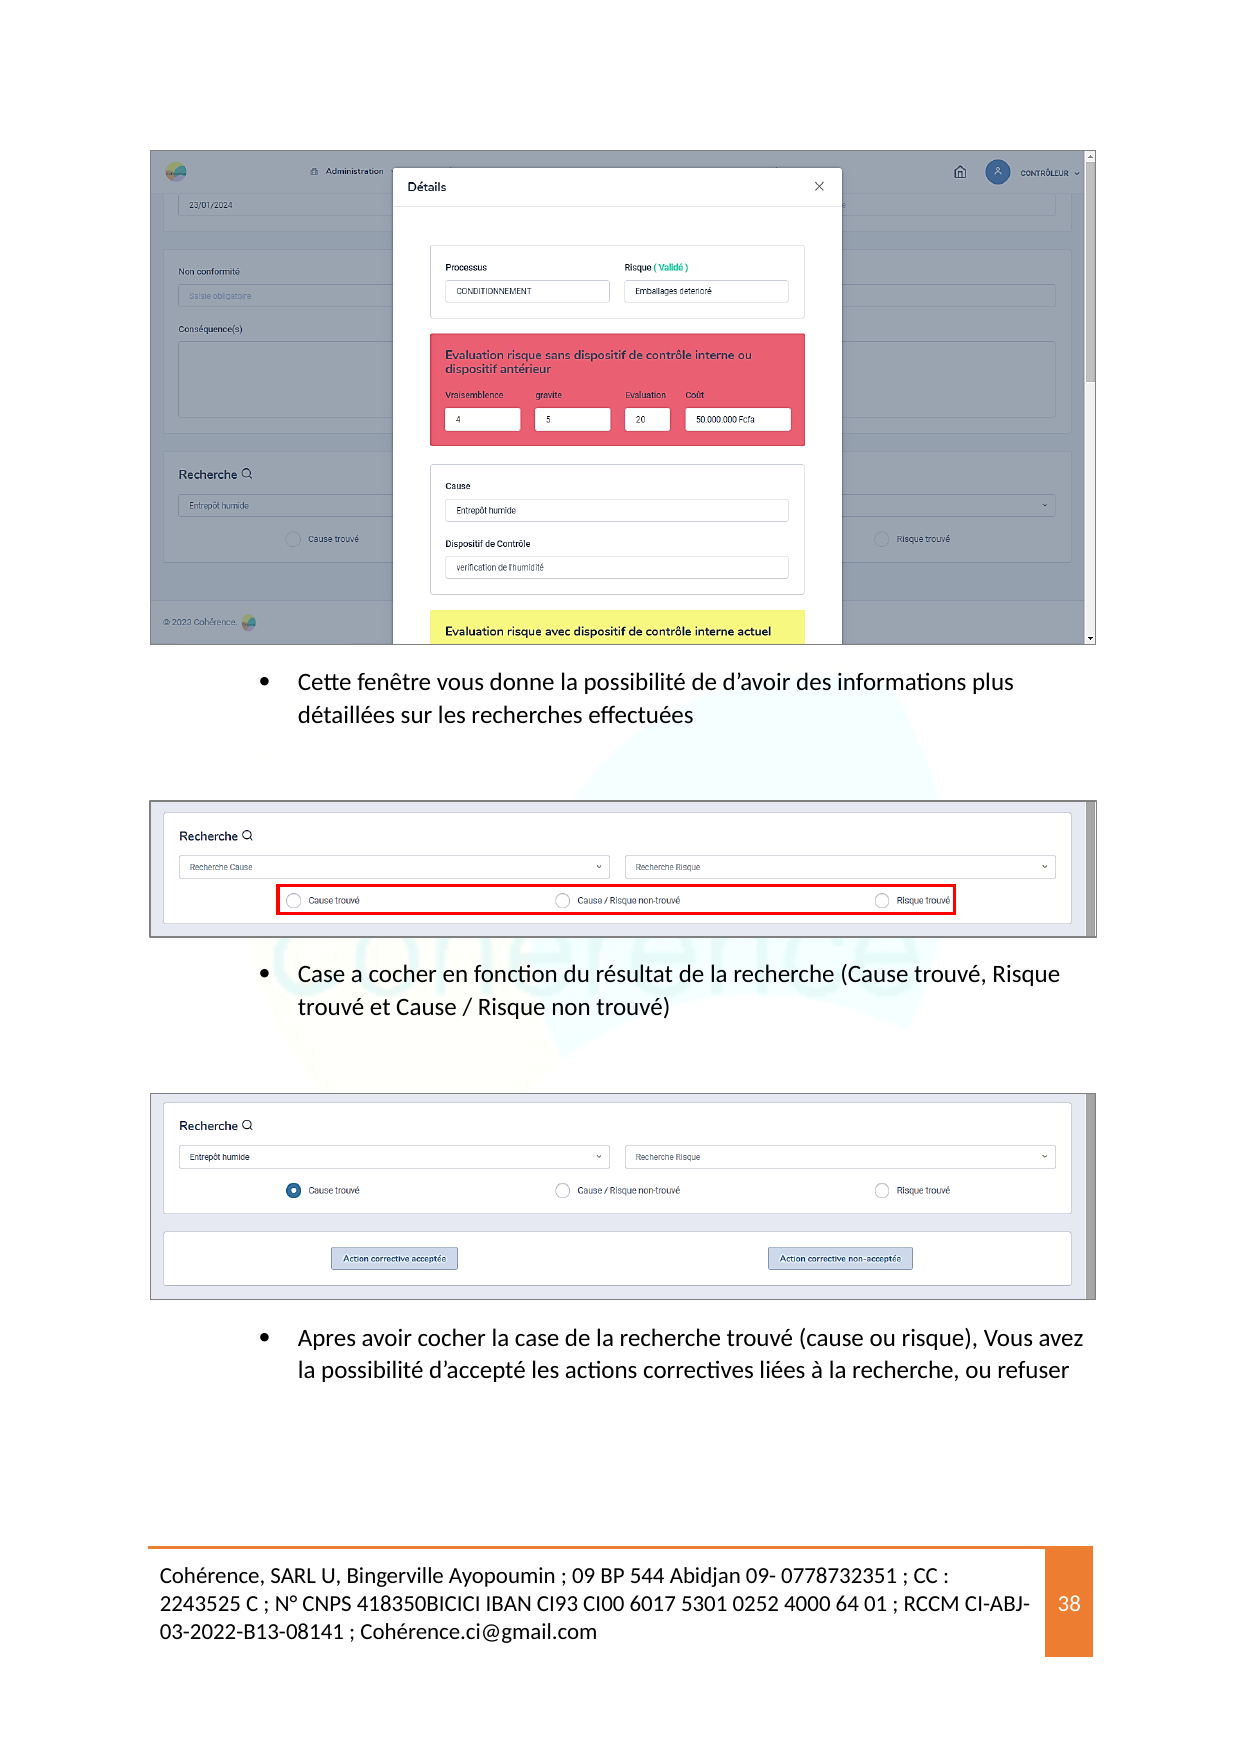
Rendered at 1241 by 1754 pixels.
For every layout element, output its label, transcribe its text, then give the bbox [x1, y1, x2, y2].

picture [151, 802, 1096, 936]
picture [151, 1094, 1095, 1299]
list Case a cocher en fonction du résultat de la recherche (Cause trouvé, Risque trouvé et Cause / Risque non trouvé) [260, 958, 1093, 1022]
list Apres avoir cocher la case de la recherche trouvé (cause ou risque), Vous avez la possibilité d’accepté les actions correctives liées à la recherche, ou refuser [260, 1322, 1093, 1385]
list Cette fenêtre vous donne la possibilité de d’avoir des informations plus détaillées sur les recherches effectuées [260, 667, 1093, 730]
picture [151, 151, 1095, 644]
